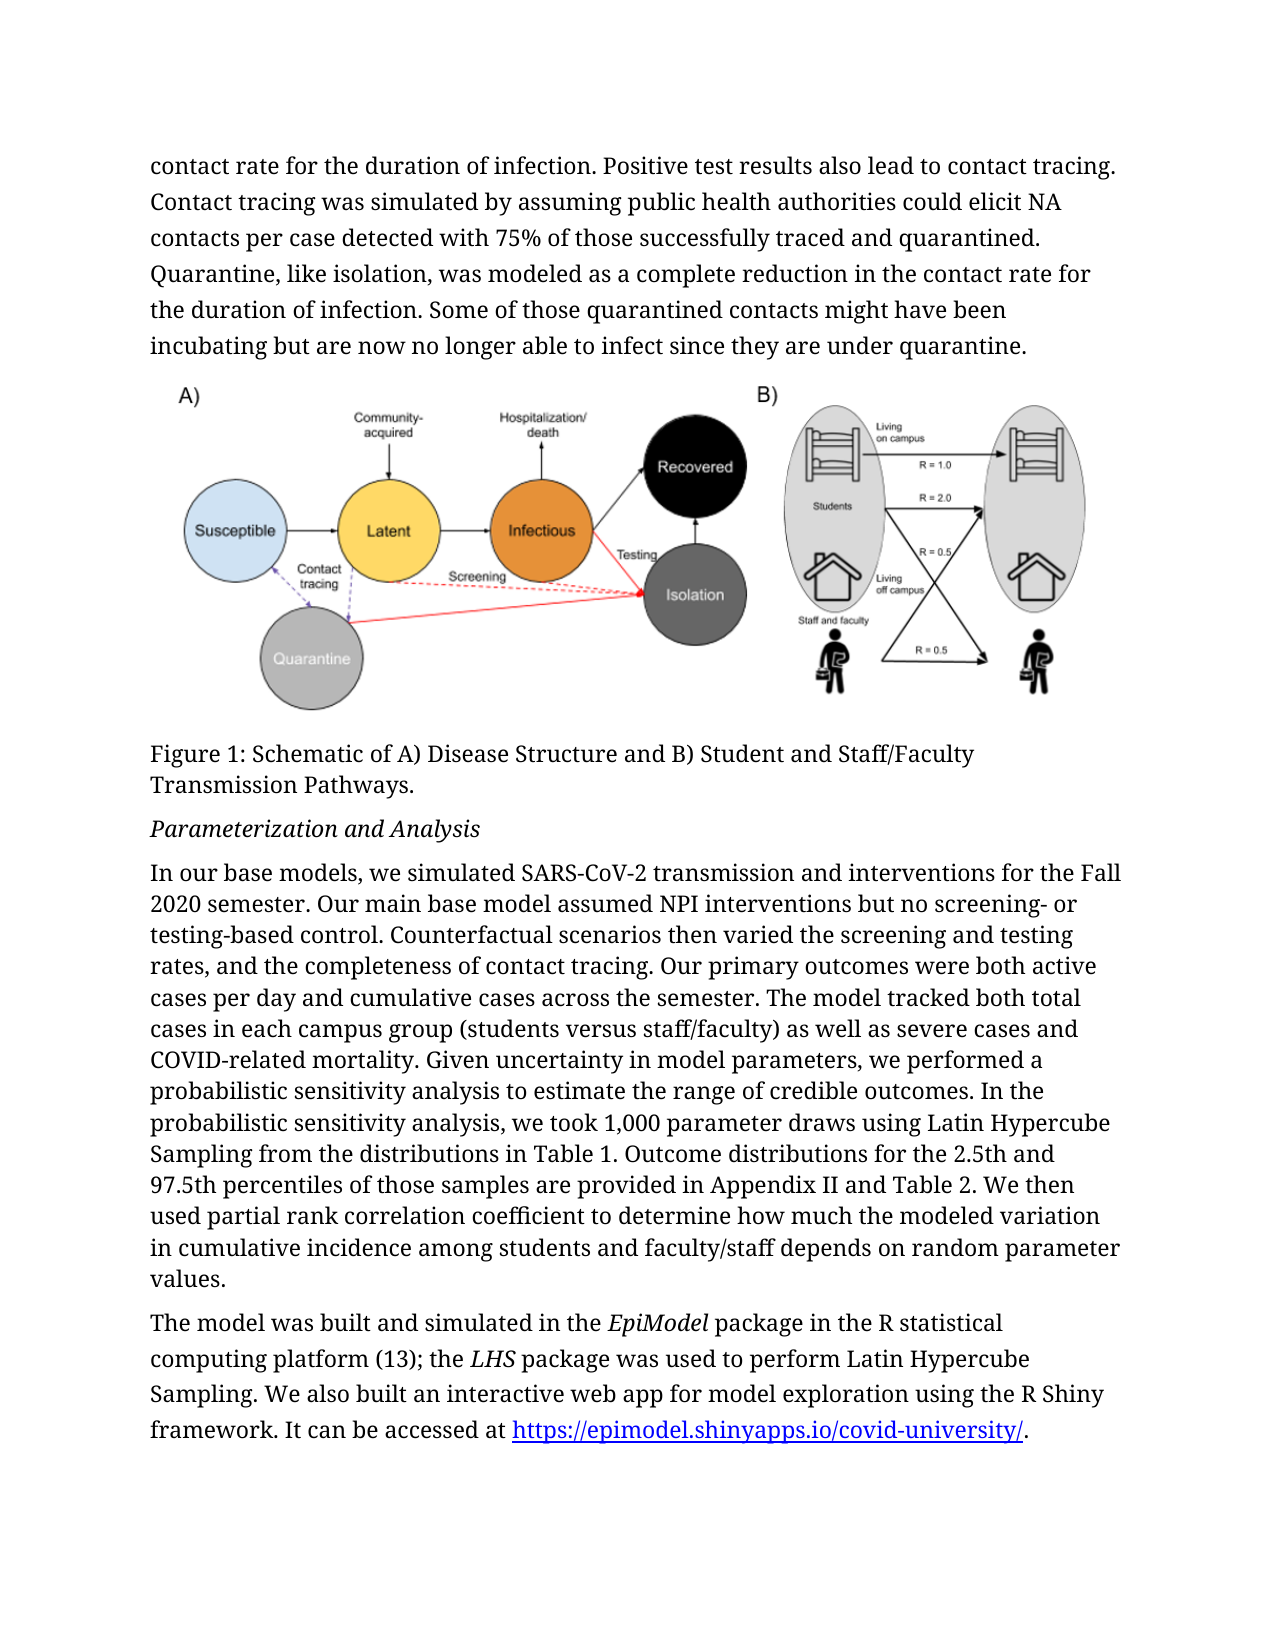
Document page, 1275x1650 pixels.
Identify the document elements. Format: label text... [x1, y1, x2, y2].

picture [168, 380, 1095, 726]
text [150, 150, 1125, 361]
text The model was built and simulated in the EpiModel package in the R statistical computing platform (13); the LHS package was used to perform Latin Hypercube Sampling. We also built an interactive web app for model exploration using the R Shiny framework. It can be accessed at https://epimodel.shinyapps.io/covid-university/. [150, 1307, 1125, 1446]
subtitle Parameterization and Analysis [150, 813, 1125, 844]
